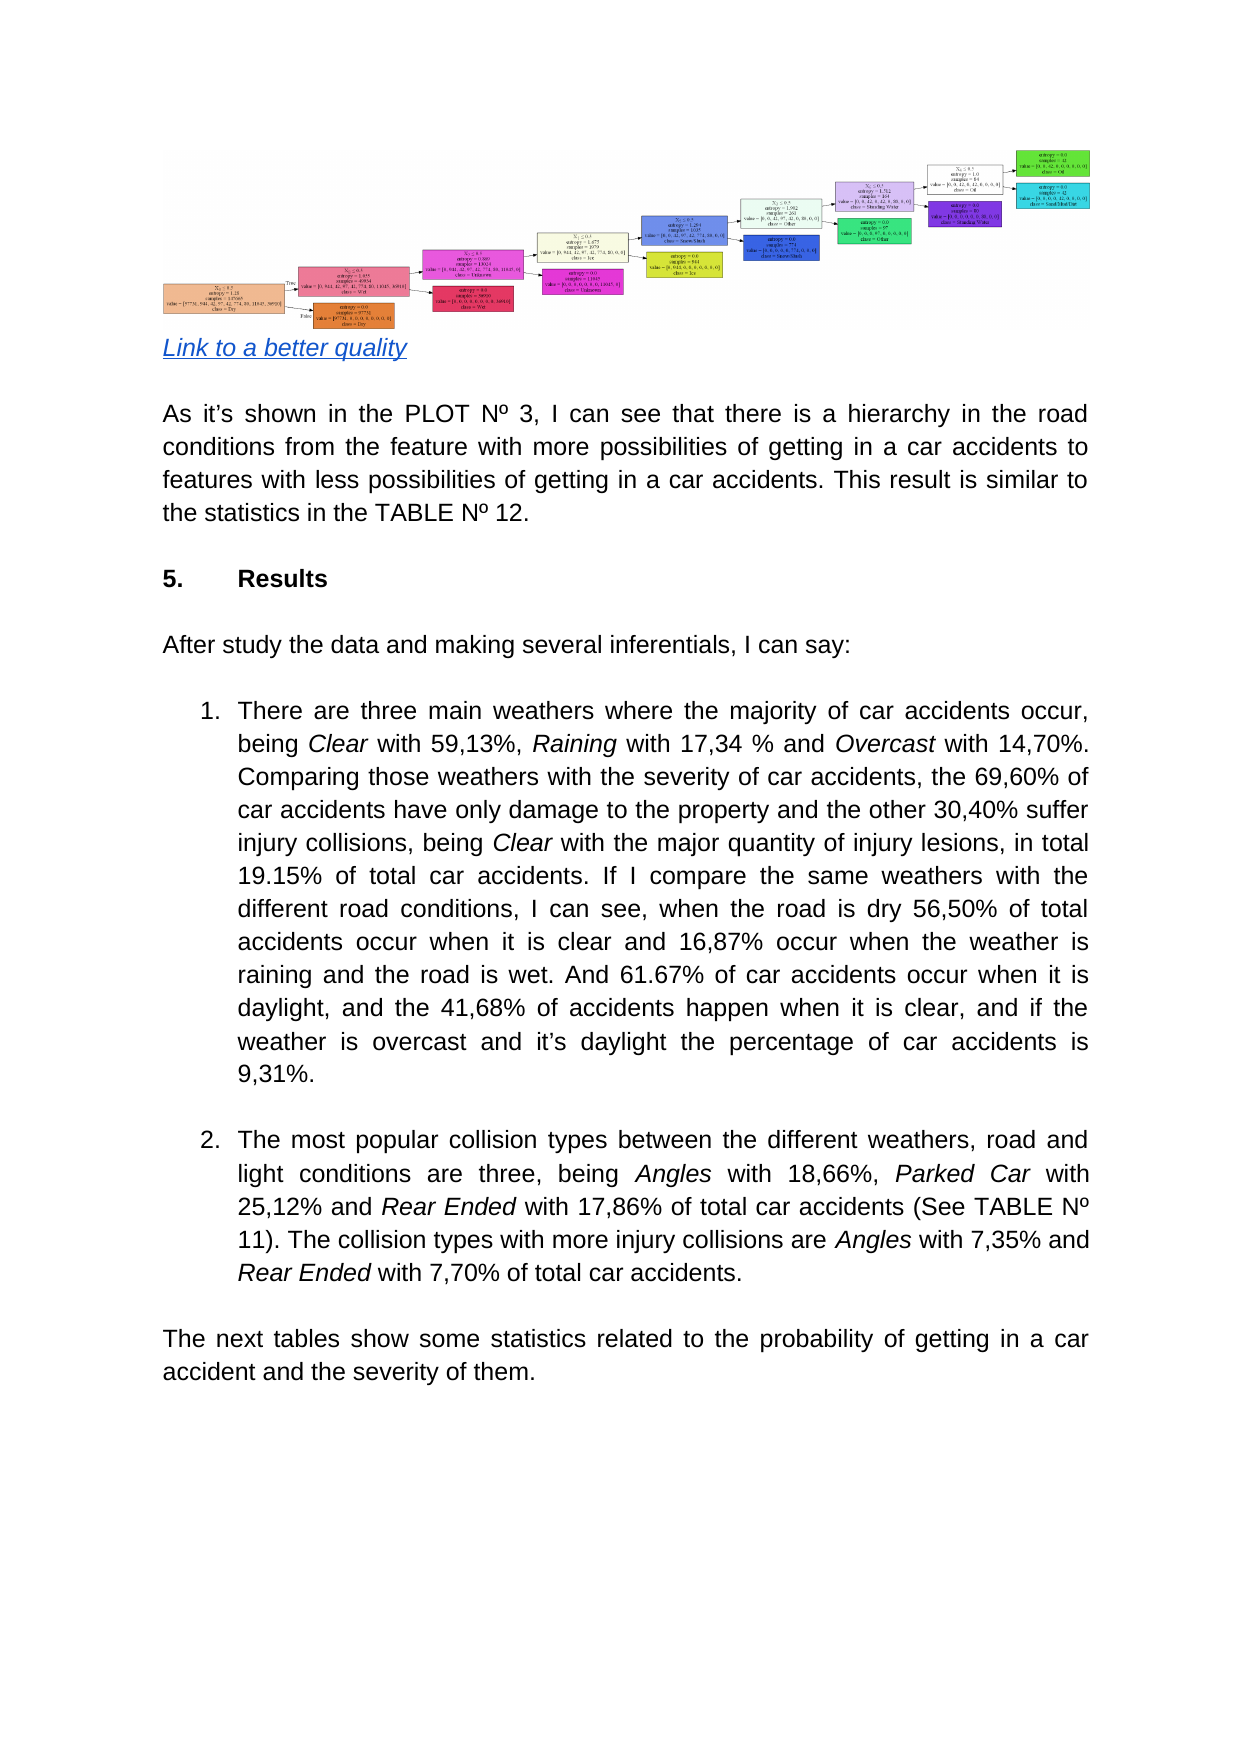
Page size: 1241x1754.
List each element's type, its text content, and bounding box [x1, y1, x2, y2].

text As it’s shown in the PLOT Nº 3, I can see that there is a hierarchy in the road conditions from the feature with more possibilities of getting in a car accidents to features with less possibilities of getting in a car accidents. This result is similar to the statistics in the TABLE Nº 12. [162, 399, 1090, 527]
picture [162, 150, 1091, 330]
text The next tables show some statistics related to the probability of getting in a car accident and the severity of them. [162, 1324, 1090, 1385]
text 5. Results [162, 564, 1090, 593]
text After study the data and making several inferentials, I can say: [162, 630, 1090, 659]
text Link to a better quality [162, 333, 1090, 362]
list There are three main weathers where the majority of car accidents occur, being Clear with 59,13%, Raining with 17,34 % and Overcast with 14,70%. Comparing those weathers with the severity of car accidents, the 69,60% of car accidents have only damage to the property and the other 30,40% suffer injury collisions, being Clear with the major quantity of injury lesions, in total 19.15% of total car accidents. If I compare the same weathers with the different road conditions, I can see, when the road is dry 56,50% of total accidents occur when it is clear and 16,87% occur when the weather is raining and the road is wet. And 61.67% of car accidents occur when it is daylight, and the 41,68% of accidents happen when it is clear, and if the weather is overcast and it’s daylight the percentage of car accidents is 9,31%. [200, 696, 1090, 1088]
list The most popular collision types between the different weathers, road and light conditions are three, being Angles with 18,66%, Parked Car with 25,12% and Rear Ended with 17,86% of total car accidents (See TABLE Nº 11). The collision types with more injury collisions are Angles with 7,35% and Rear Ended with 7,70% of total car accidents. [200, 1126, 1090, 1286]
